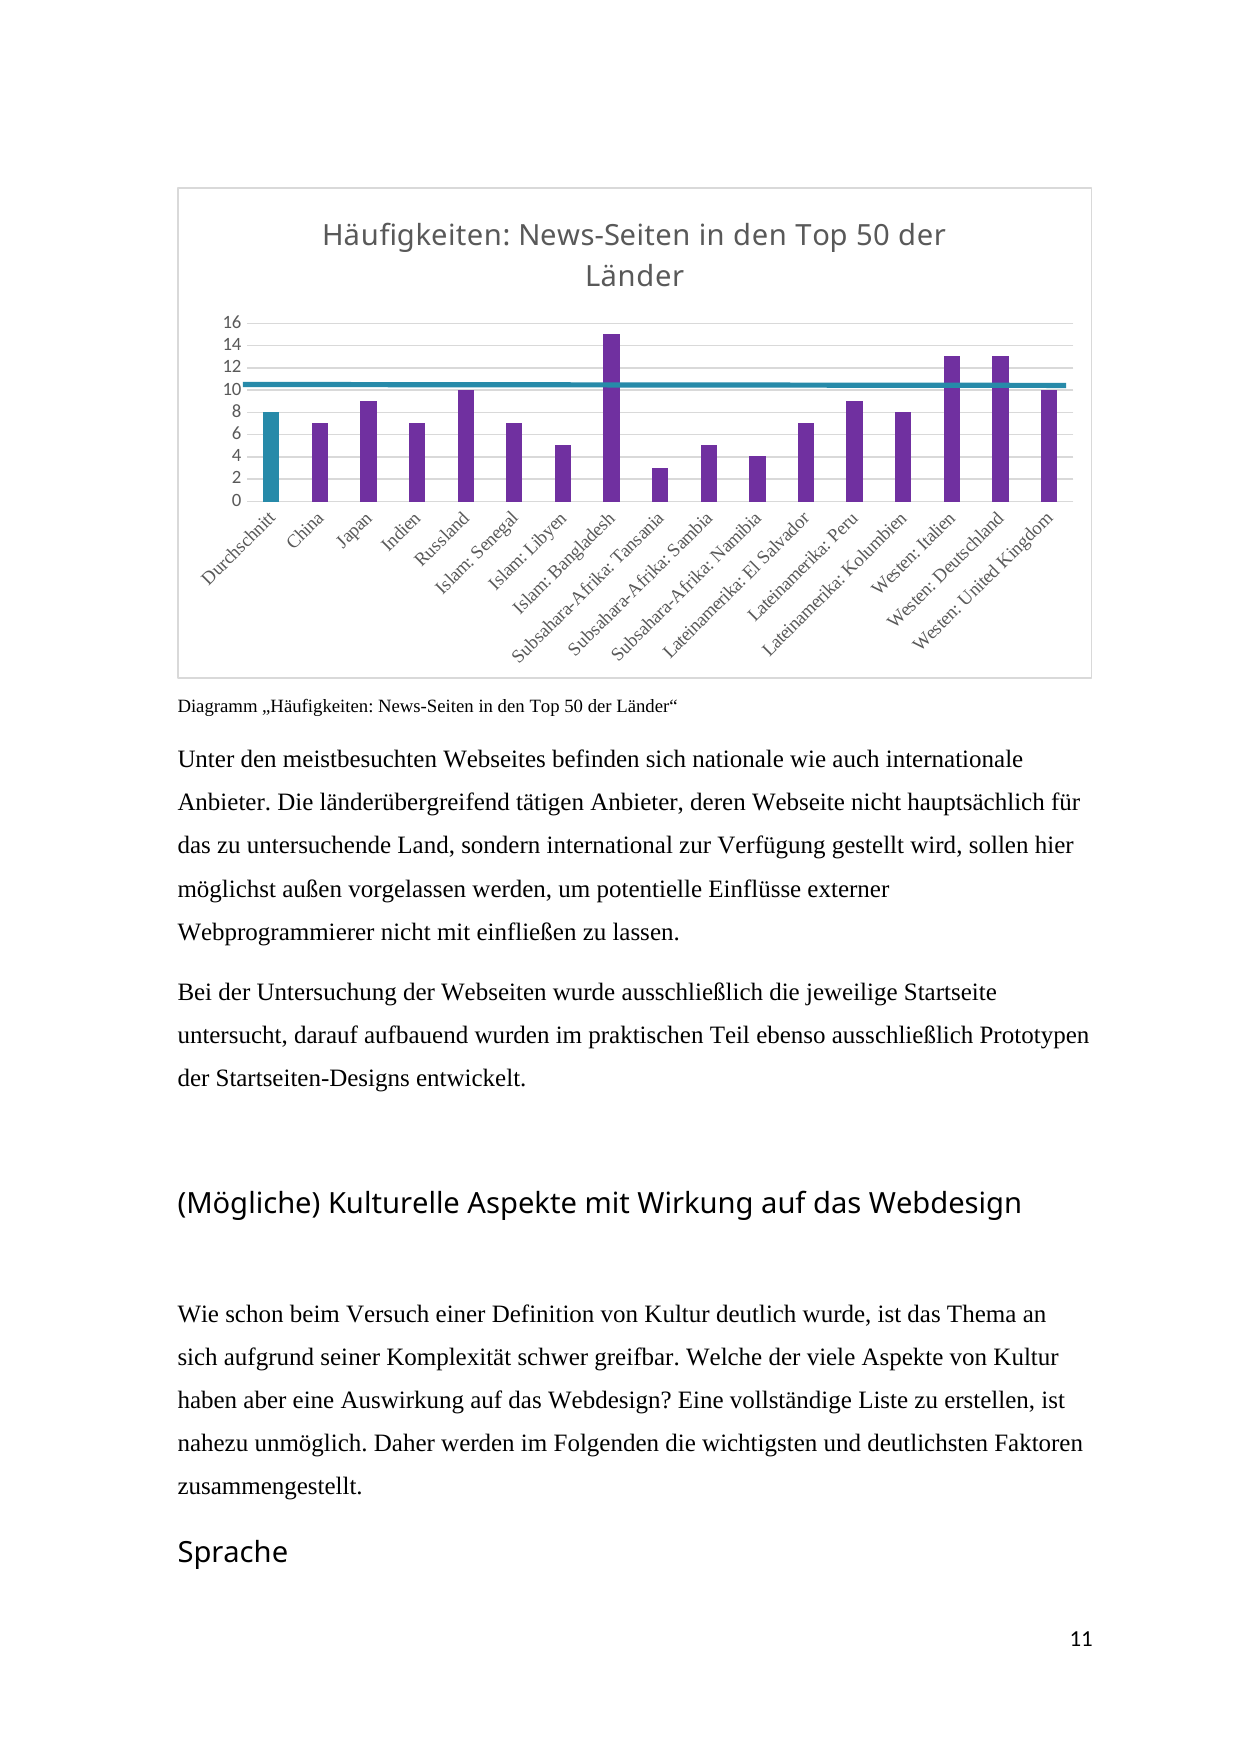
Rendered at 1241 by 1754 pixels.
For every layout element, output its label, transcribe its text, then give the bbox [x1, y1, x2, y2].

text Sprache [177, 1531, 1092, 1571]
text Diagramm „Häufigkeiten: News-Seiten in den Top 50 der Länder“ [177, 695, 1092, 717]
text Wie schon beim Versuch einer Definition von Kultur deutlich wurde, ist das Thema an sich aufgrund seiner Komplexität schwer greifbar. Welche der viele Aspekte von Kultur haben aber eine Auswirkung auf das Webdesign? Eine vollständige Liste zu erstellen, ist nahezu unmöglich. Daher werden im Folgenden die wichtigsten und deutlichsten Faktoren zusammengestellt. [177, 1299, 1092, 1500]
text (Mögliche) Kulturelle Aspekte mit Wirkung auf das Webdesign [177, 1182, 1092, 1222]
text Bei der Untersuchung der Webseiten wurde ausschließlich die jeweilige Startseite untersucht, darauf aufbauend wurden im praktischen Teil ebenso ausschließlich Prototypen der Startseiten-Designs entwickelt. [177, 977, 1092, 1092]
text Unter den meistbesuchten Webseites befinden sich nationale wie auch internationale Anbieter. Die länderübergreifend tätigen Anbieter, deren Webseite nicht hauptsächlich für das zu untersuchende Land, sondern international zur Verfügung gestellt wird, sollen hier möglichst außen vorgelassen werden, um potentielle Einflüsse externer Webprogrammierer nicht mit einfließen zu lassen. [177, 744, 1092, 946]
